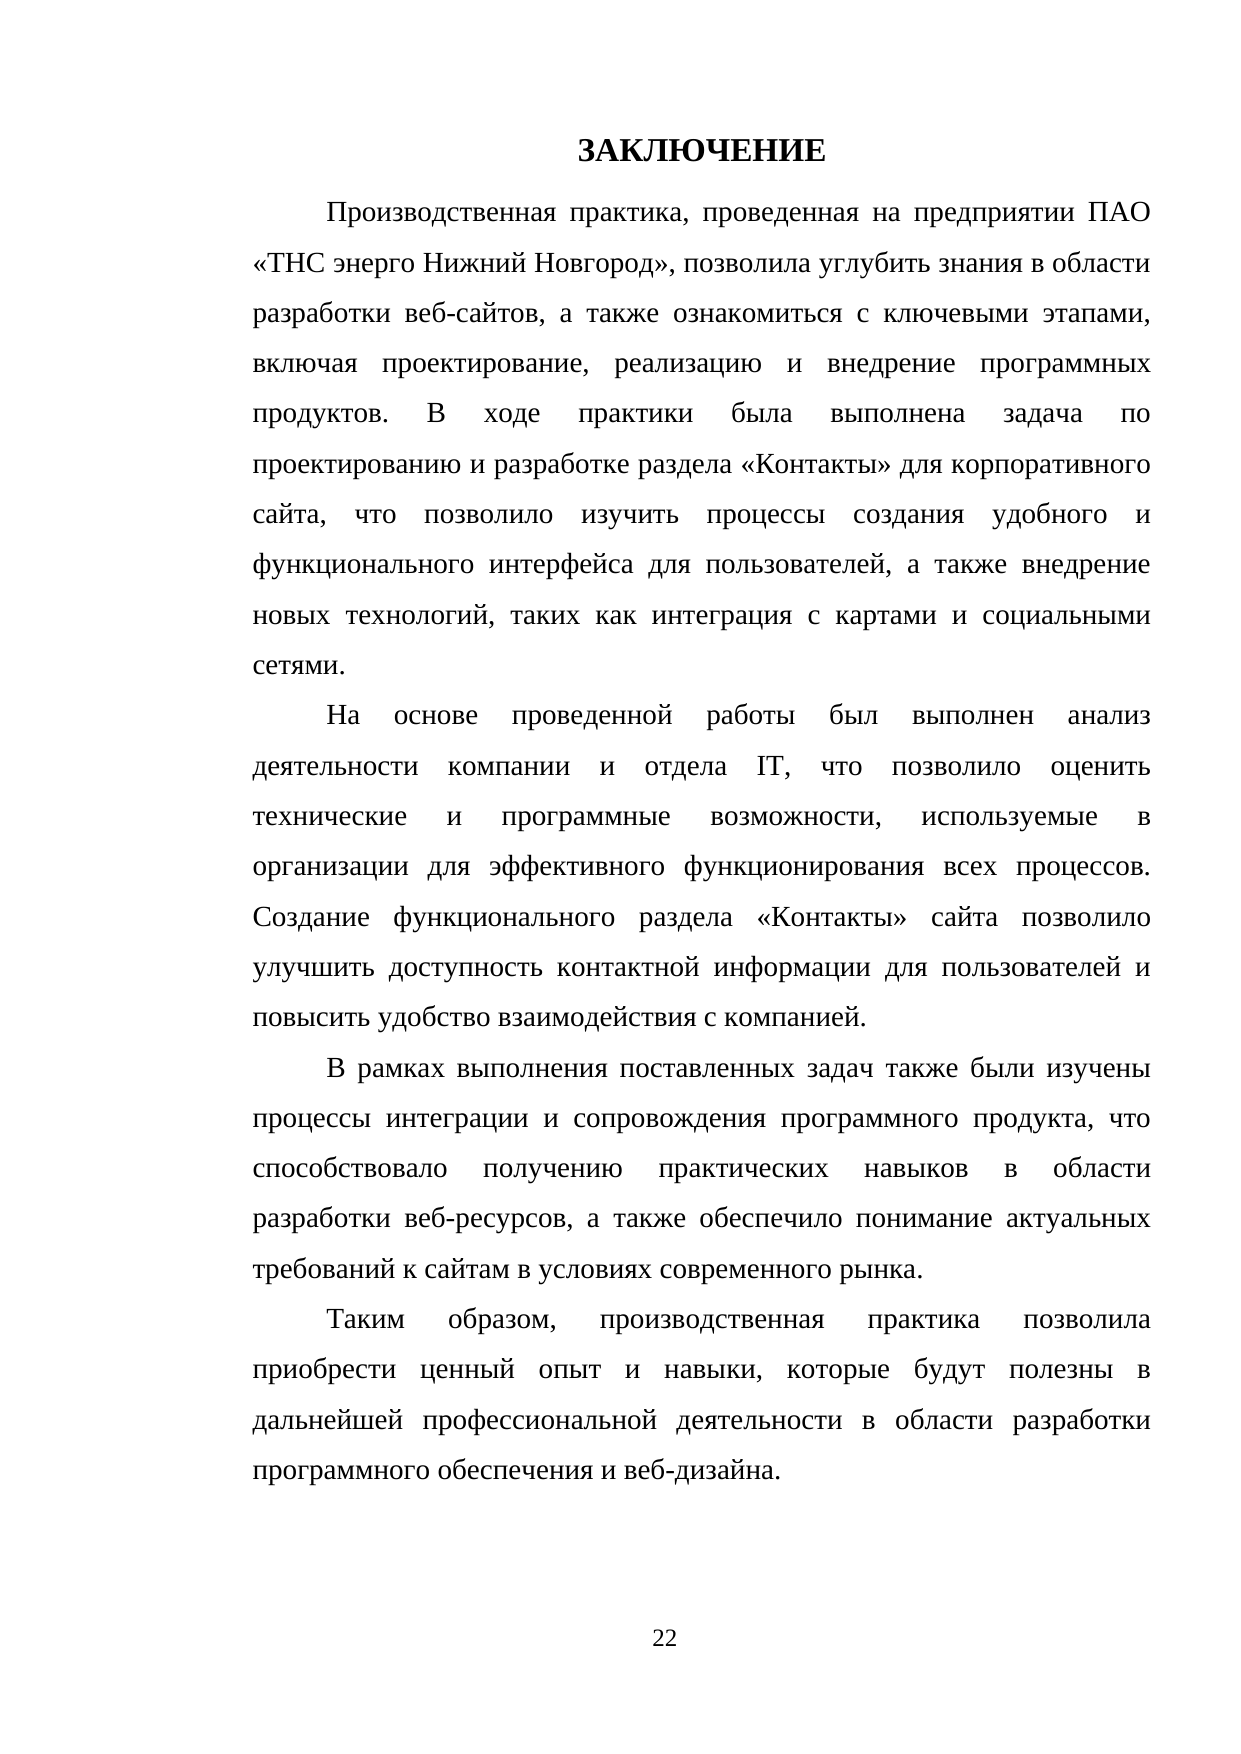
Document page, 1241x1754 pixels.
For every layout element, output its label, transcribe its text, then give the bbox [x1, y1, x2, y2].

text В рамках выполнения поставленных задач также были изучены процессы интеграции и сопровождения программного продукта, что способствовало получению практических навыков в области разработки веб-ресурсов, а также обеспечило понимание актуальных требований к сайтам в условиях современного рынка. [252, 1050, 1152, 1284]
text Производственная практика, проведенная на предприятии ПАО «ТНС энерго Нижний Новгород», позволила углубить знания в области разработки веб-сайтов, а также ознакомиться с ключевыми этапами, включая проектирование, реализацию и внедрение программных продуктов. В ходе практики была выполнена задача по проектированию и разработке раздела «Контакты» для корпоративного сайта, что позволило изучить процессы создания удобного и функционального интерфейса для пользователей, а также внедрение новых технологий, таких как интеграция с картами и социальными сетями. [252, 194, 1152, 681]
text Таким образом, производственная практика позволила приобрести ценный опыт и навыки, которые будут полезны в дальнейшей профессиональной деятельности в области разработки программного обеспечения и веб-дизайна. [252, 1301, 1152, 1486]
text ЗАКЛЮЧЕНИЕ [252, 131, 1152, 169]
text На основе проведенной работы был выполнен анализ деятельности компании и отдела IT, что позволило оценить технические и программные возможности, используемые в организации для эффективного функционирования всех процессов. Создание функционального раздела «Контакты» сайта позволило улучшить доступность контактной информации для пользователей и повысить удобство взаимодействия с компанией. [252, 697, 1152, 1033]
